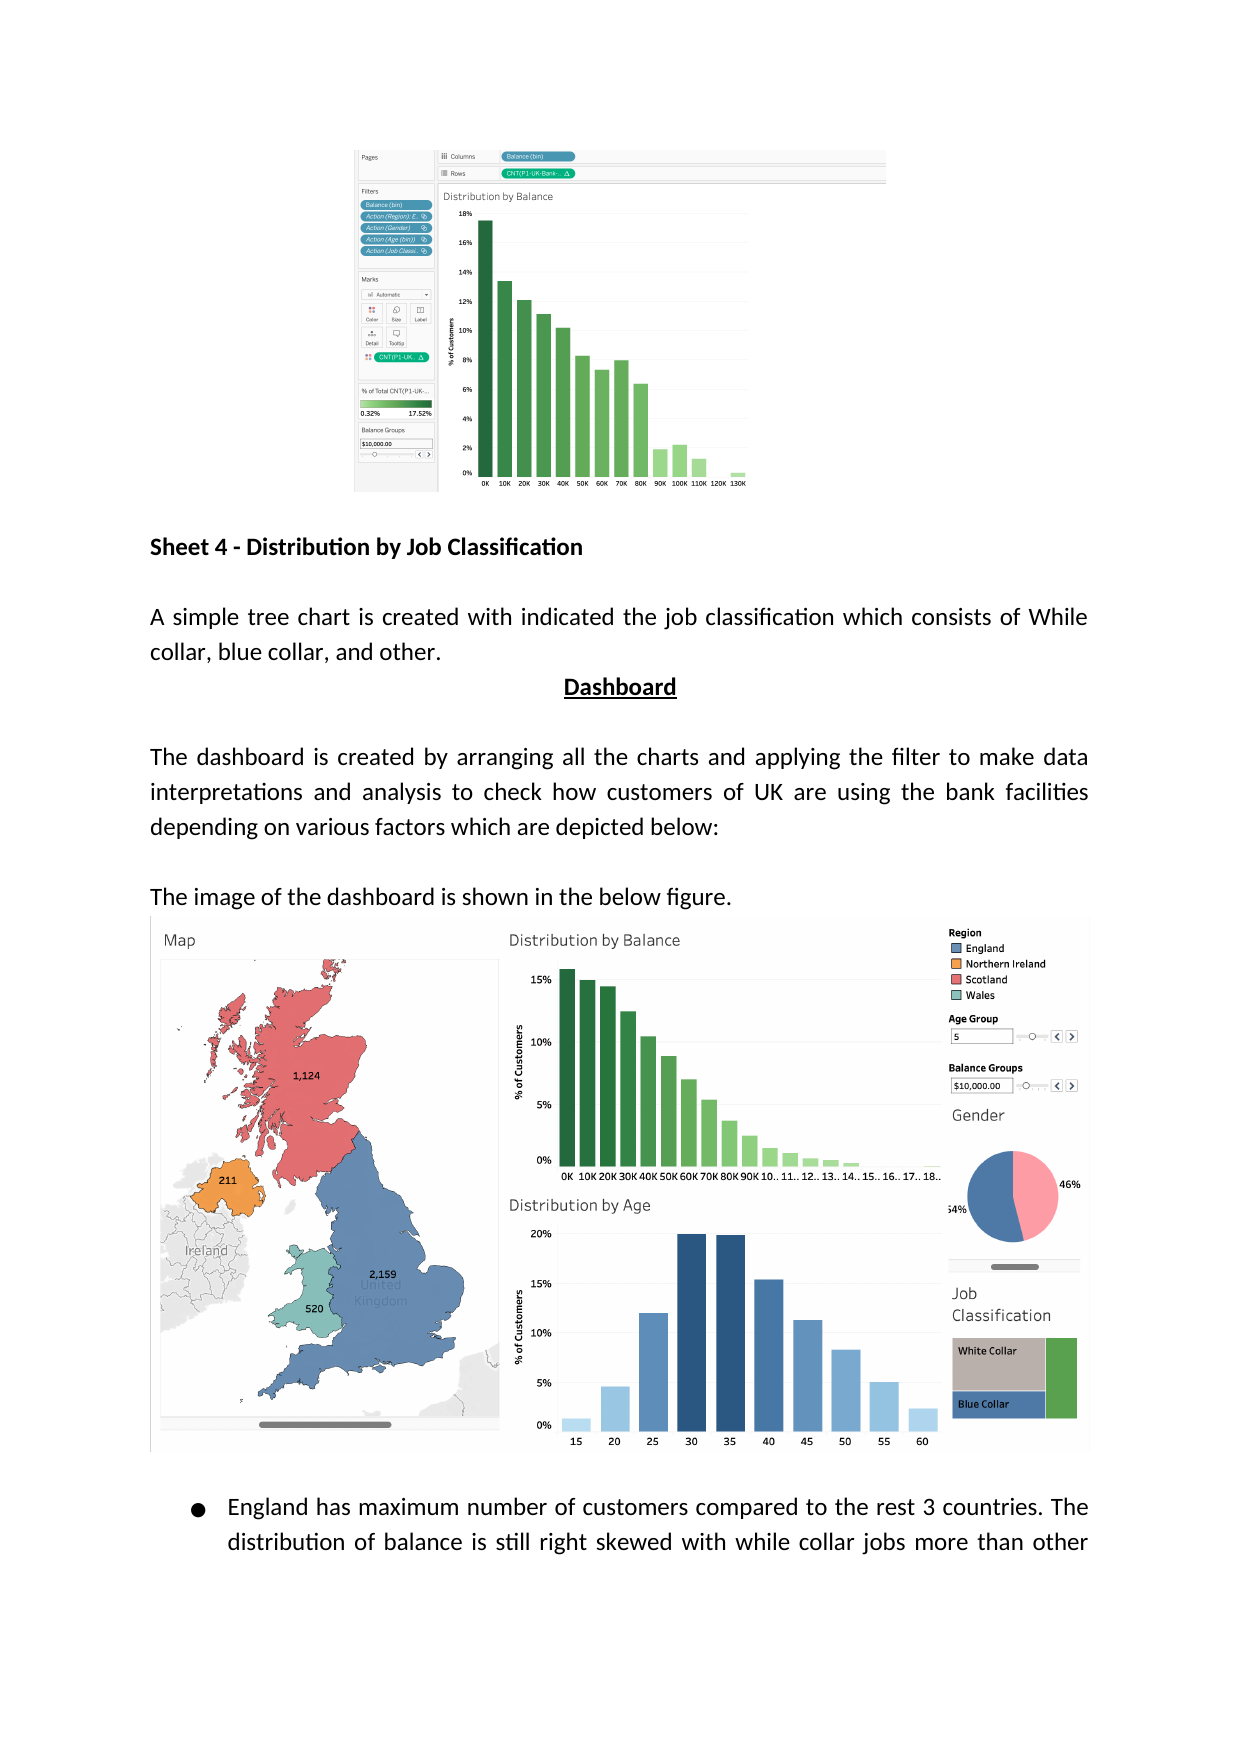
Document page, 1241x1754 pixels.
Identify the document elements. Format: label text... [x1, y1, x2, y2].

text Sheet 4 - Distribution by Job Classification [150, 531, 1090, 562]
picture [150, 916, 1091, 1452]
text A simple tree chart is created with indicated the job classification which consists of While collar, blue collar, and other. [150, 601, 1090, 667]
text The dashboard is created by arranging all the charts and applying the filter to make data interpretations and analysis to check how customers of UK are using the bank facilities depending on various factors which are depicted below: [150, 741, 1090, 842]
text The image of the dashboard is shown in the below figure. [150, 881, 1090, 912]
picture [354, 150, 887, 492]
text Dashboard [150, 671, 1090, 702]
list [190, 1491, 1090, 1556]
